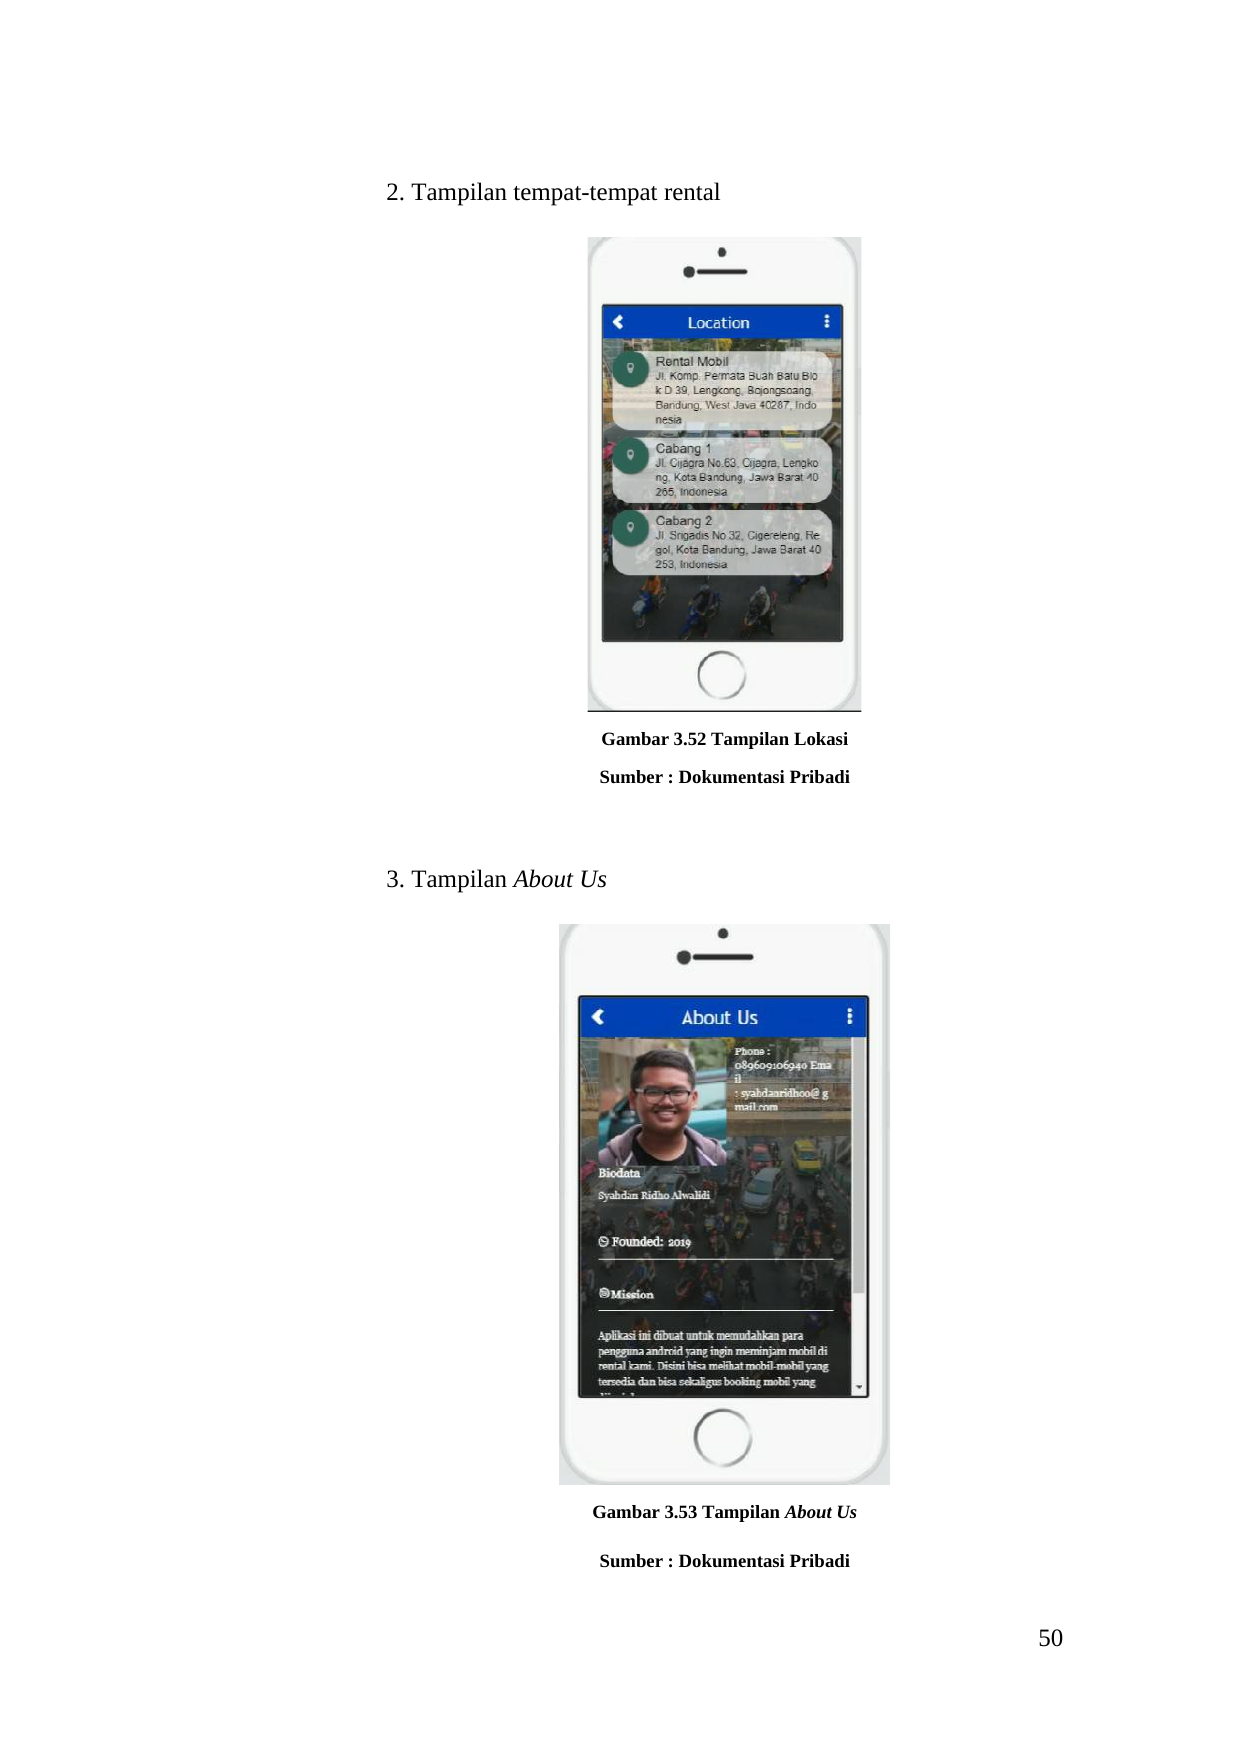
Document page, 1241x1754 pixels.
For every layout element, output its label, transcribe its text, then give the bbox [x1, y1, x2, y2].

text Sumber : Dokumentasi Pribadi [354, 766, 1063, 788]
text 3. Tampilan About Us [354, 864, 1063, 893]
text Sumber : Dokumentasi Pribadi [354, 1550, 1063, 1572]
picture [587, 237, 862, 712]
text Gambar 3.53 Tampilan About Us [354, 1501, 1063, 1523]
text 2. Tampilan tempat-tempat rental [354, 177, 1063, 206]
text Gambar 3.52 Tampilan Lokasi [354, 728, 1063, 750]
picture [559, 924, 891, 1485]
